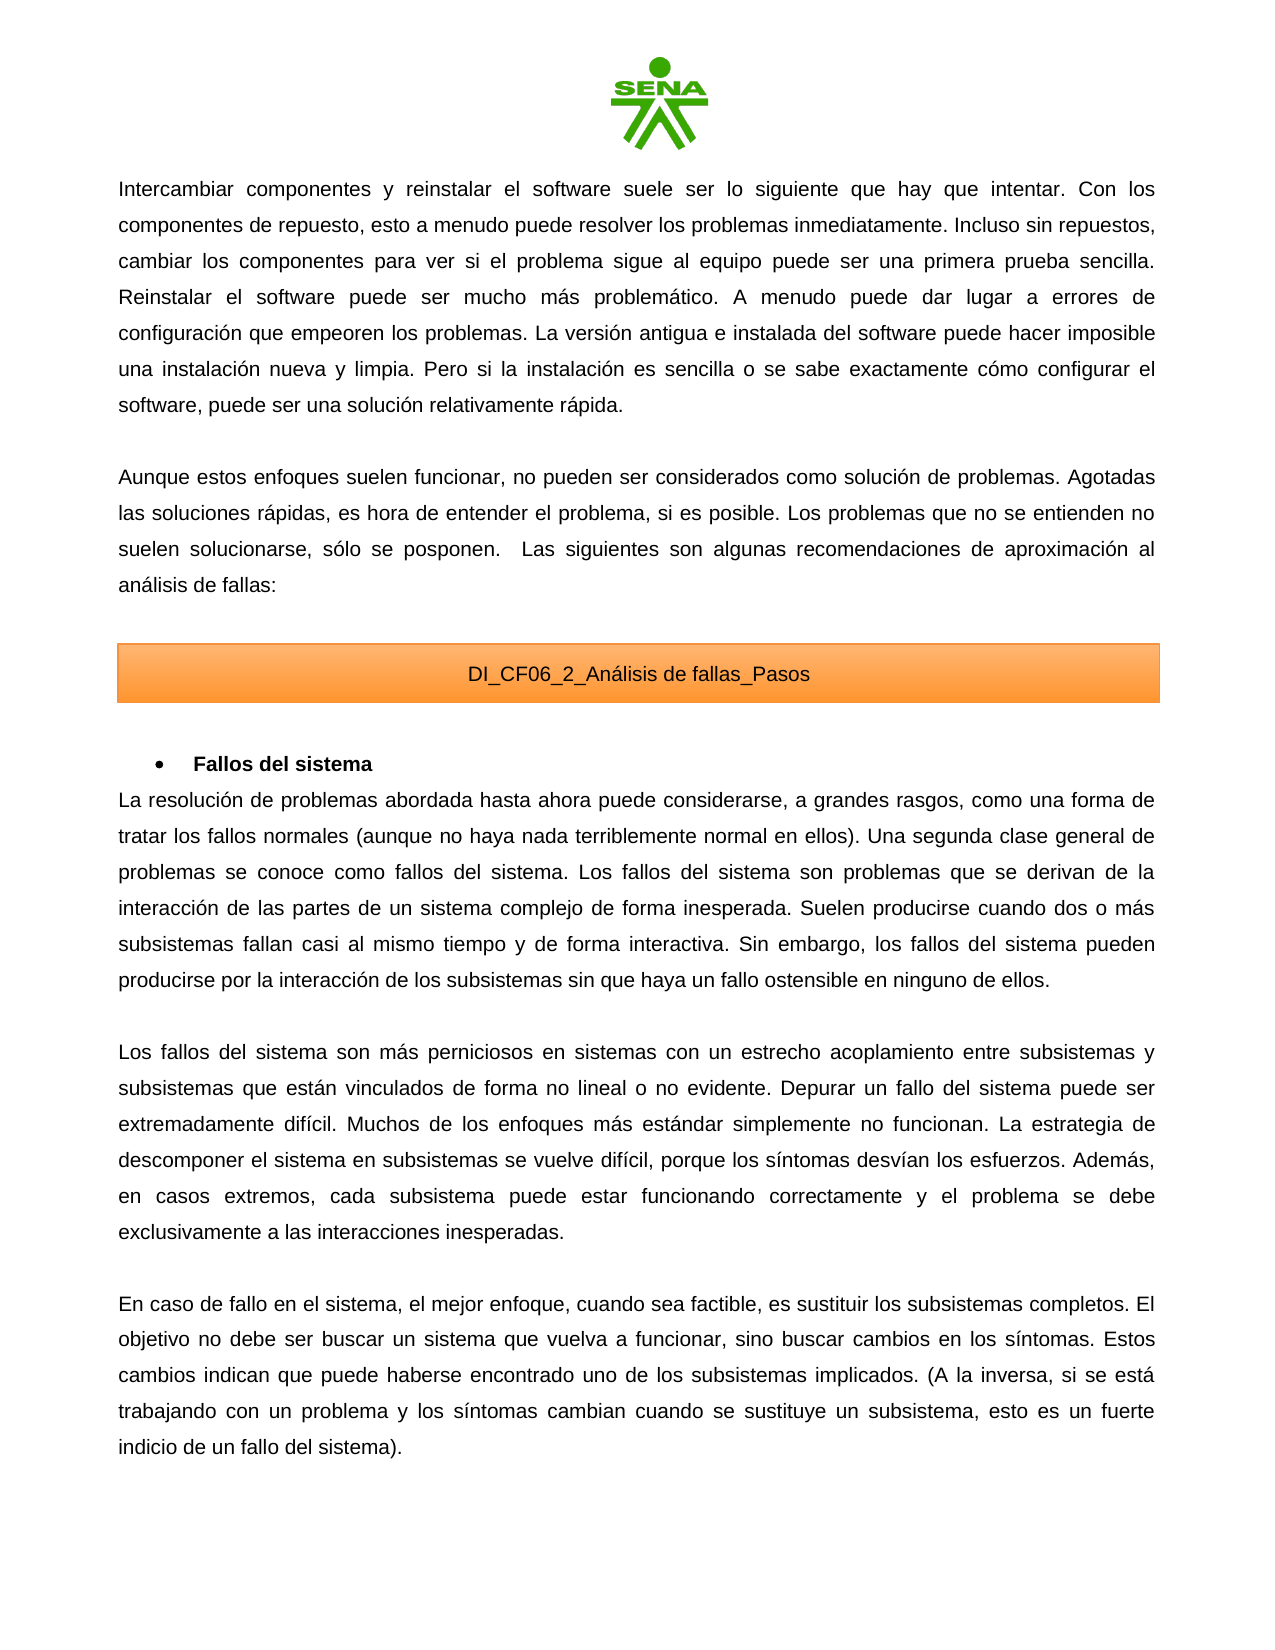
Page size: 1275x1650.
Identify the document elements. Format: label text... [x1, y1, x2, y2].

list Fallos del sistema [156, 752, 1157, 776]
text En caso de fallo en el sistema, el mejor enfoque, cuando sea factible, es sustituir los subsistemas completos. El objetivo no debe ser buscar un sistema que vuelva a funcionar, sino buscar cambios en los síntomas. Estos cambios indican que puede haberse encontrado uno de los subsistemas implicados. (A la inversa, si se está trabajando con un problema y los síntomas cambian cuando se sustituye un subsistema, esto es un fuerte indicio de un fallo del sistema). [118, 1291, 1157, 1459]
picture [611, 57, 709, 150]
text Los fallos del sistema son más perniciosos en sistemas con un estrecho acoplamiento entre subsistemas y subsistemas que están vinculados de forma no lineal o no evidente. Depurar un fallo del sistema puede ser extremadamente difícil. Muchos de los enfoques más estándar simplemente no funcionan. La estrategia de descomponer el sistema en subsistemas se vuelve difícil, porque los síntomas desvían los esfuerzos. Además, en casos extremos, cada subsistema puede estar funcionando correctamente y el problema se debe exclusivamente a las interacciones inesperadas. [118, 1040, 1157, 1243]
text La resolución de problemas abordada hasta ahora puede considerarse, a grandes rasgos, como una forma de tratar los fallos normales (aunque no haya nada terriblemente normal en ellos). Una segunda clase general de problemas se conoce como fallos del sistema. Los fallos del sistema son problemas que se derivan de la interacción de las partes de un sistema complejo de forma inesperada. Suelen producirse cuando dos o más subsistemas fallan casi al mismo tiempo y de forma interactiva. Sin embargo, los fallos del sistema pueden producirse por la interacción de los subsistemas sin que haya un fallo ostensible en ninguno de ellos. [118, 788, 1157, 992]
text Aunque estos enfoques suelen funcionar, no pueden ser considerados como solución de problemas. Agotadas las soluciones rápidas, es hora de entender el problema, si es posible. Los problemas que no se entienden no suelen solucionarse, sólo se posponen. Las siguientes son algunas recomendaciones de aproximación al análisis de fallas: [118, 465, 1157, 596]
text Intercambiar componentes y reinstalar el software suele ser lo siguiente que hay que intentar. Con los componentes de repuesto, esto a menudo puede resolver los problemas inmediatamente. Incluso sin repuestos, cambiar los componentes para ver si el problema sigue al equipo puede ser una primera prueba sencilla. Reinstalar el software puede ser mucho más problemático. A menudo puede dar lugar a errores de configuración que empeoren los problemas. La versión antigua e instalada del software puede hacer imposible una instalación nueva y limpia. Pero si la instalación es sencilla o se sabe exactamente cómo configurar el software, puede ser una solución relativamente rápida. [118, 177, 1157, 417]
